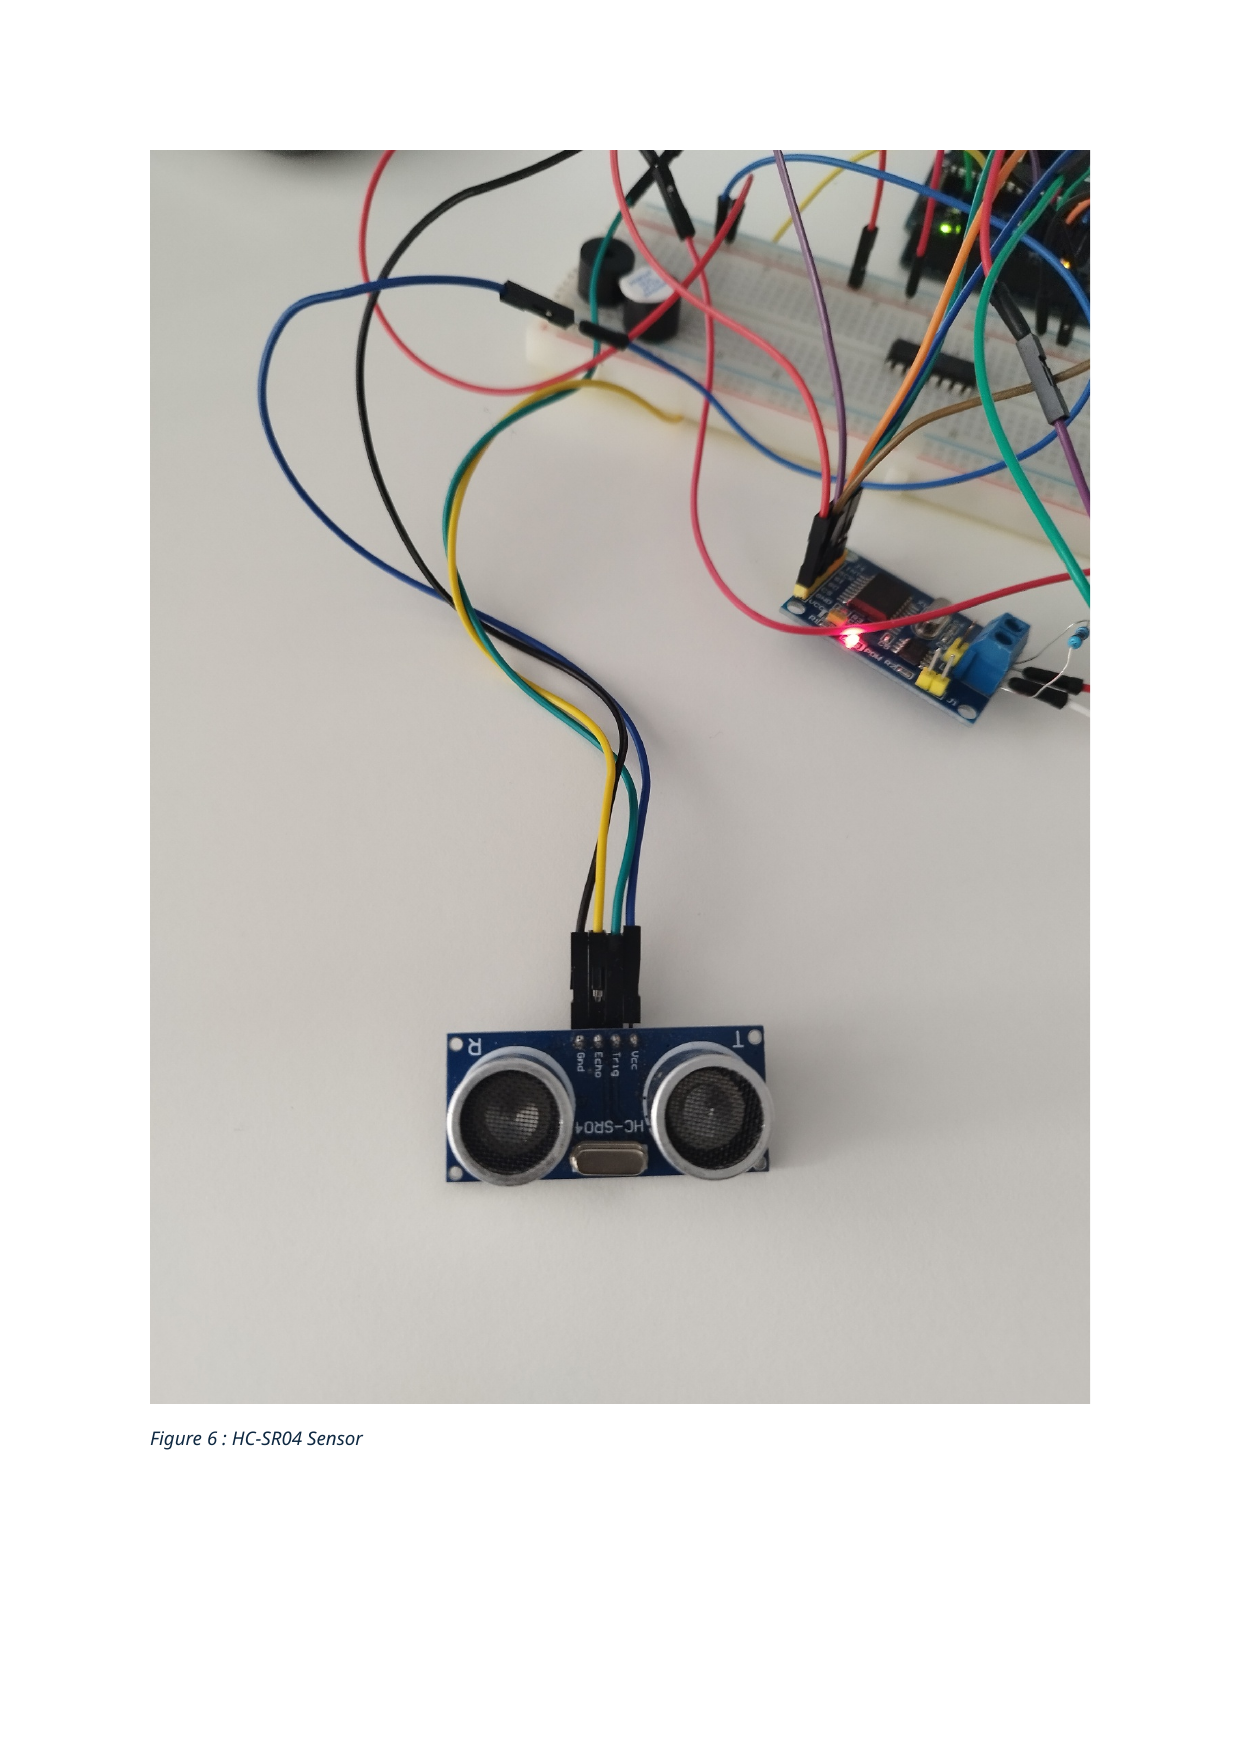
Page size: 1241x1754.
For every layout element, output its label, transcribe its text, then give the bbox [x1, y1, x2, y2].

picture [150, 150, 1091, 1404]
